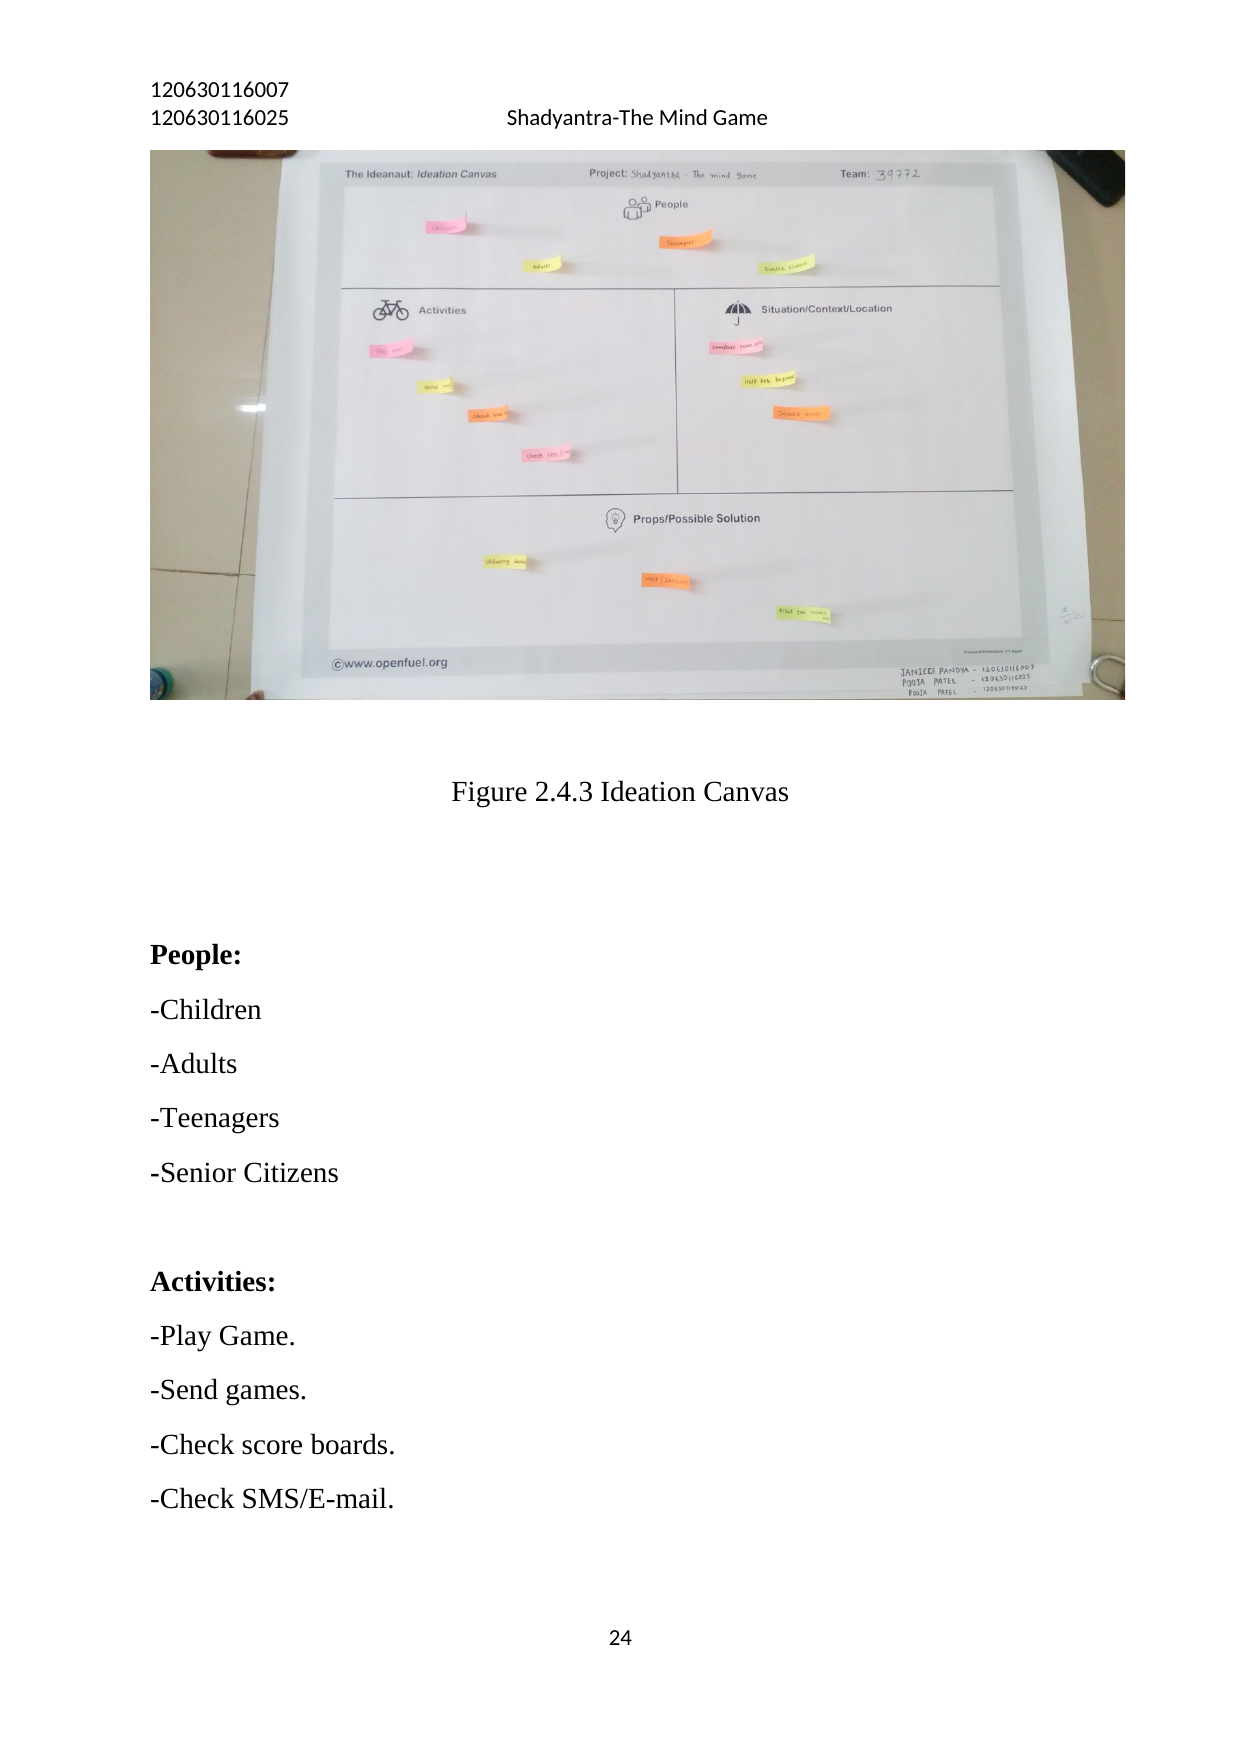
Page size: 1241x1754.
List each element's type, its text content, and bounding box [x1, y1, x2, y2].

text -Play Game. [150, 1318, 1090, 1352]
text Activities: [150, 1264, 1090, 1297]
text -Send games. [150, 1372, 1090, 1406]
text -Adults [150, 1046, 1090, 1080]
text -Teenagers [150, 1101, 1090, 1134]
text -Children [150, 992, 1090, 1025]
text -Senior Citizens [150, 1155, 1090, 1188]
picture [150, 150, 1125, 700]
text -Check SMS/E-mail. [150, 1481, 1090, 1515]
text -Check score boards. [150, 1427, 1090, 1460]
text Figure 2.4.3 Ideation Canvas [150, 774, 1090, 808]
text People: [150, 937, 1090, 971]
